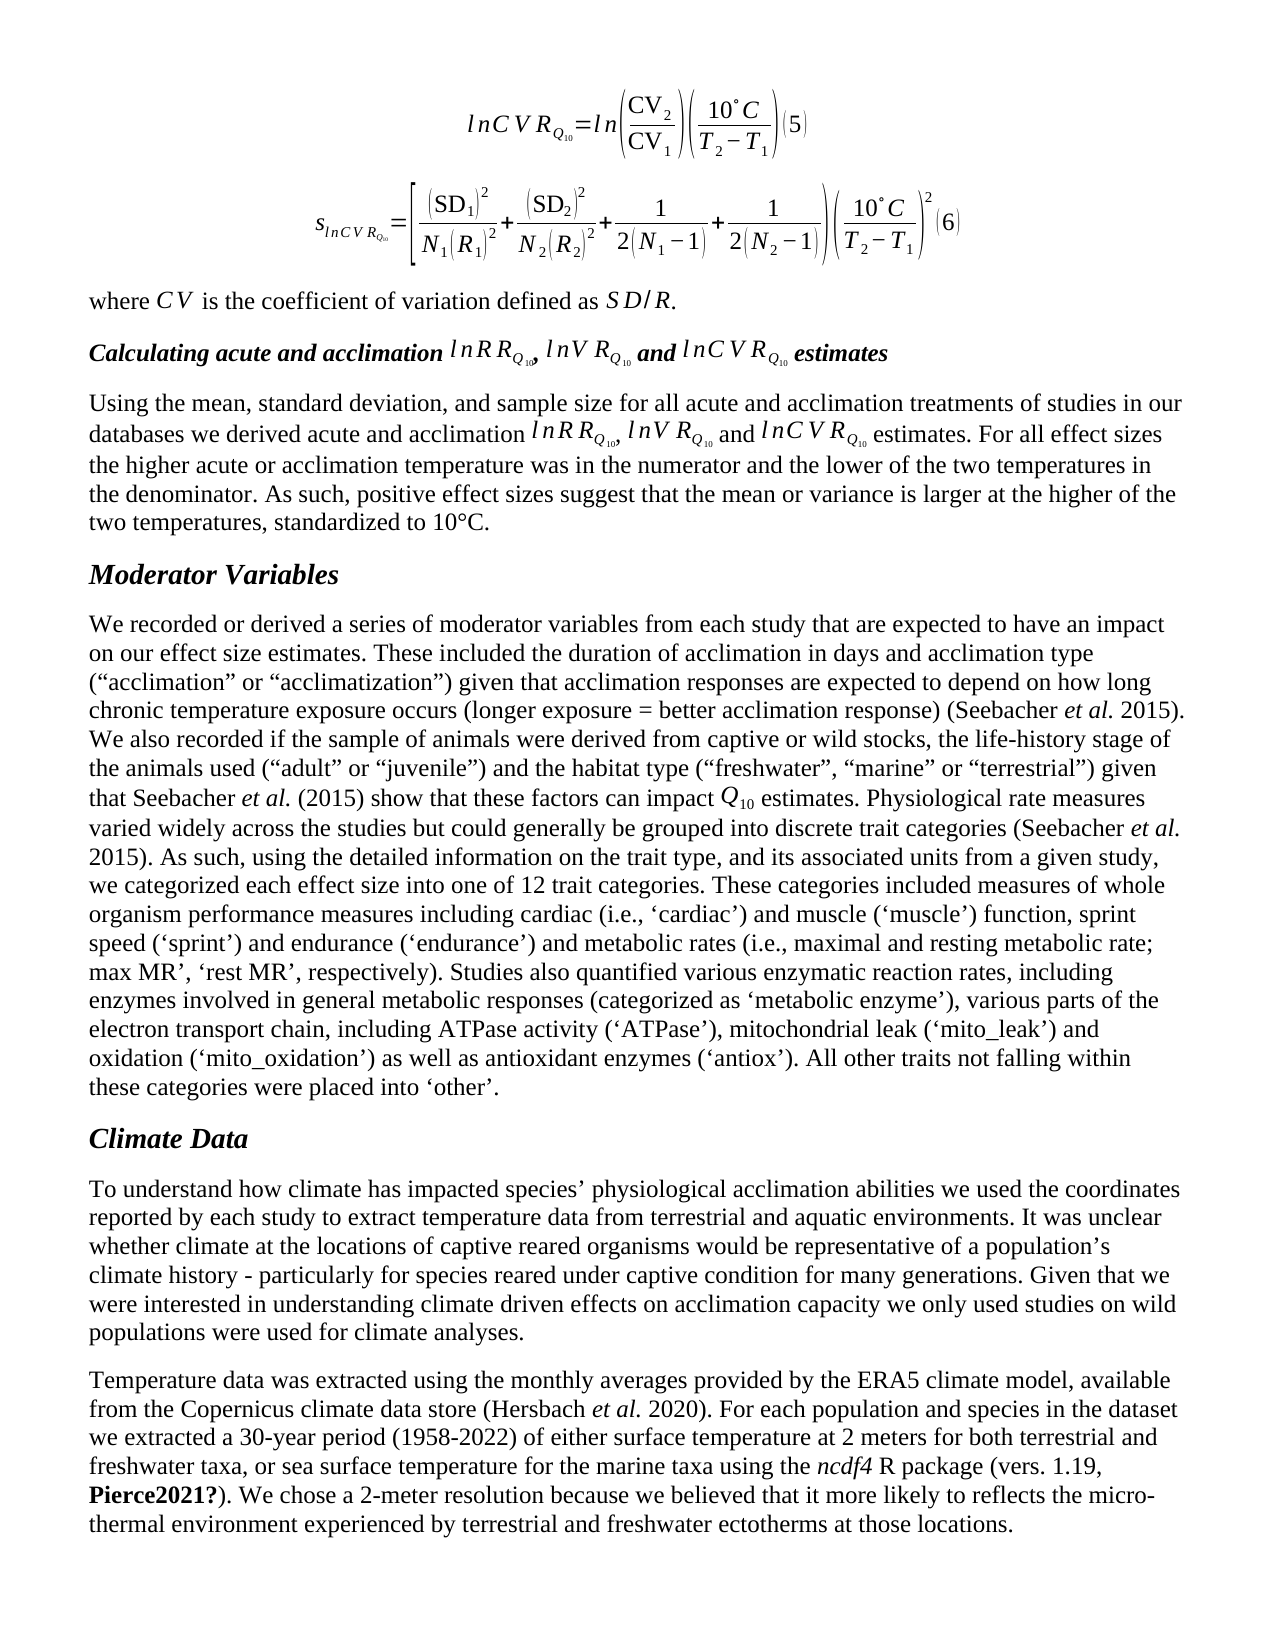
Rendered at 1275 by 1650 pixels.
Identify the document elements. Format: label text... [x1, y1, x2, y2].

subtitle Climate Data [89, 1121, 1186, 1155]
text Using the mean, standard deviation, and sample size for all acute and acclimation treatments of studies in our databases we derived acute and acclimation , and estimates. For all effect sizes the higher acute or acclimation temperature was in the numerator and the lower of the two temperatures in the denominator. As such, positive effect sizes suggest that the mean or variance is larger at the higher of the two temperatures, standardized to 10°C. [89, 388, 1186, 536]
text We recorded or derived a series of moderator variables from each study that are expected to have an impact on our effect size estimates. These included the duration of acclimation in days and acclimation type (“acclimation” or “acclimatization”) given that acclimation responses are expected to depend on how long chronic temperature exposure occurs (longer exposure = better acclimation response) (Seebacher et al. 2015). We also recorded if the sample of animals were derived from captive or wild stocks, the life-history stage of the animals used (“adult” or “juvenile”) and the habitat type (“freshwater”, “marine” or “terrestrial”) given that Seebacher et al. (2015) show that these factors can impact estimates. Physiological rate measures varied widely across the studies but could generally be grouped into discrete trait categories (Seebacher et al. 2015). As such, using the detailed information on the trait type, and its associated units from a given study, we categorized each effect size into one of 12 trait categories. These categories included measures of whole organism performance measures including cardiac (i.e., ‘cardiac’) and muscle (‘muscle’) function, sprint speed (‘sprint’) and endurance (‘endurance’) and metabolic rates (i.e., maximal and resting metabolic rate; max MR’, ‘rest MR’, respectively). Studies also quantified various enzymatic reaction rates, including enzymes involved in general metabolic responses (categorized as ‘metabolic enzyme’), various parts of the electron transport chain, including ATPase activity (‘ATPase’), mitochondrial leak (‘mito_leak’) and oxidation (‘mito_oxidation’) as well as antioxidant enzymes (‘antiox’). All other traits not falling within these categories were placed into ‘other’. [89, 609, 1186, 1101]
text Temperature data was extracted using the monthly averages provided by the ERA5 climate model, available from the Copernicus climate data store (Hersbach et al. 2020). For each population and species in the dataset we extracted a 30-year period (1958-2022) of either surface temperature at 2 meters for both terrestrial and freshwater taxa, or sea surface temperature for the marine taxa using the ncdf4 R package (vers. 1.19, Pierce2021?). We chose a 2-meter resolution because we believed that it more likely to reflects the micro-thermal environment experienced by terrestrial and freshwater ectotherms at those locations. [89, 1365, 1186, 1537]
subtitle Calculating acute and acclimation , and estimates [89, 335, 1186, 369]
text where is the coefficient of variation defined as . [89, 286, 1186, 314]
subtitle Moderator Variables [89, 557, 1186, 591]
text To understand how climate has impacted species’ physiological acclimation abilities we used the coordinates reported by each study to extract temperature data from terrestrial and aquatic environments. It was unclear whether climate at the locations of captive reared organisms would be representative of a population’s climate history - particularly for species reared under captive condition for many generations. Given that we were interested in understanding climate driven effects on acclimation capacity we only used studies on wild populations were used for climate analyses. [89, 1174, 1186, 1346]
